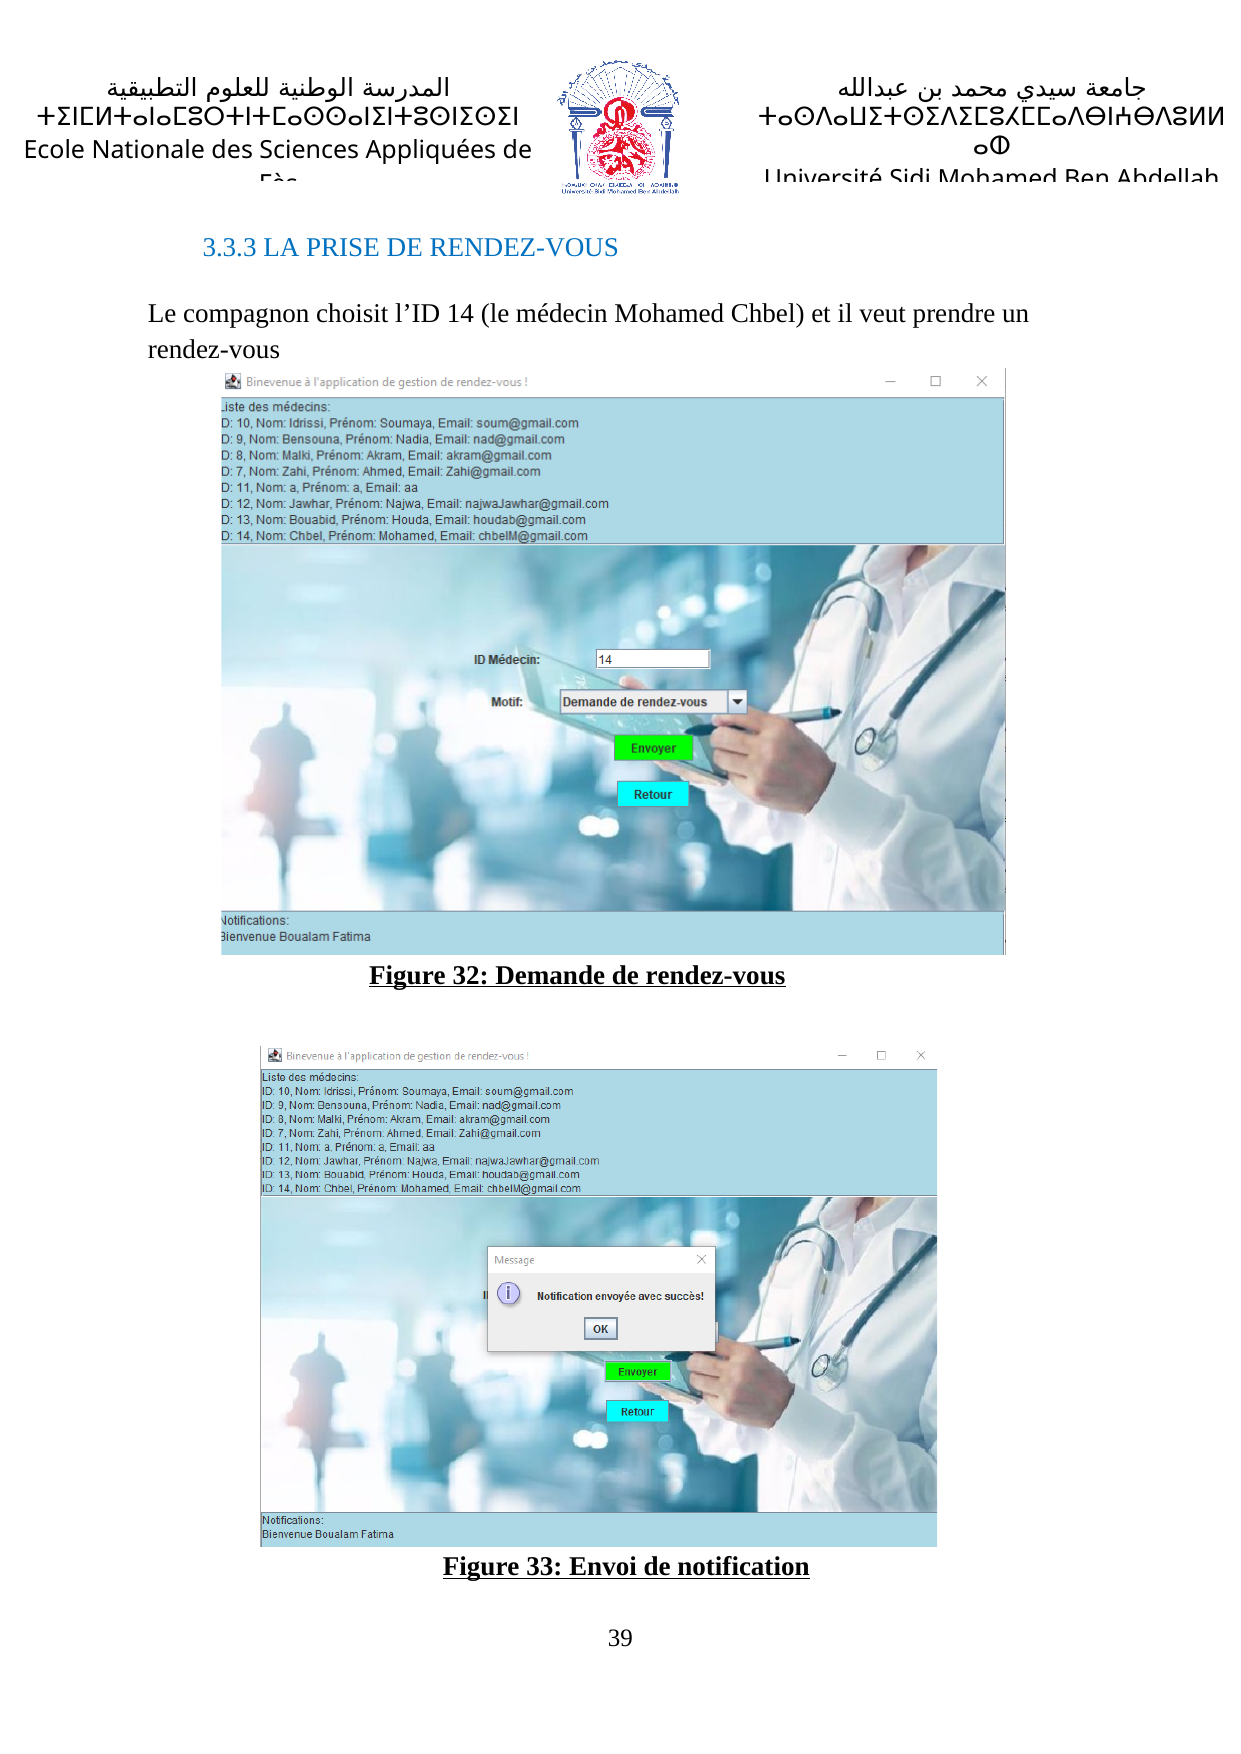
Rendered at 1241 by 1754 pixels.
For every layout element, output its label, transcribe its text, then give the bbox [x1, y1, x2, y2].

text Figure 32: Demande de rendez-vous [295, 959, 1093, 990]
picture [260, 1046, 938, 1547]
list 3.3.3 LA PRISE DE RENDEZ-VOUS [202, 231, 1093, 262]
text Le compagnon choisit l’ID 14 (le médecin Mohamed Chbel) et il veut prendre un rendez-vous [148, 297, 1093, 364]
picture [555, 59, 686, 195]
picture [221, 368, 1006, 955]
text Figure 33: Envoi de notification [369, 1550, 1093, 1582]
